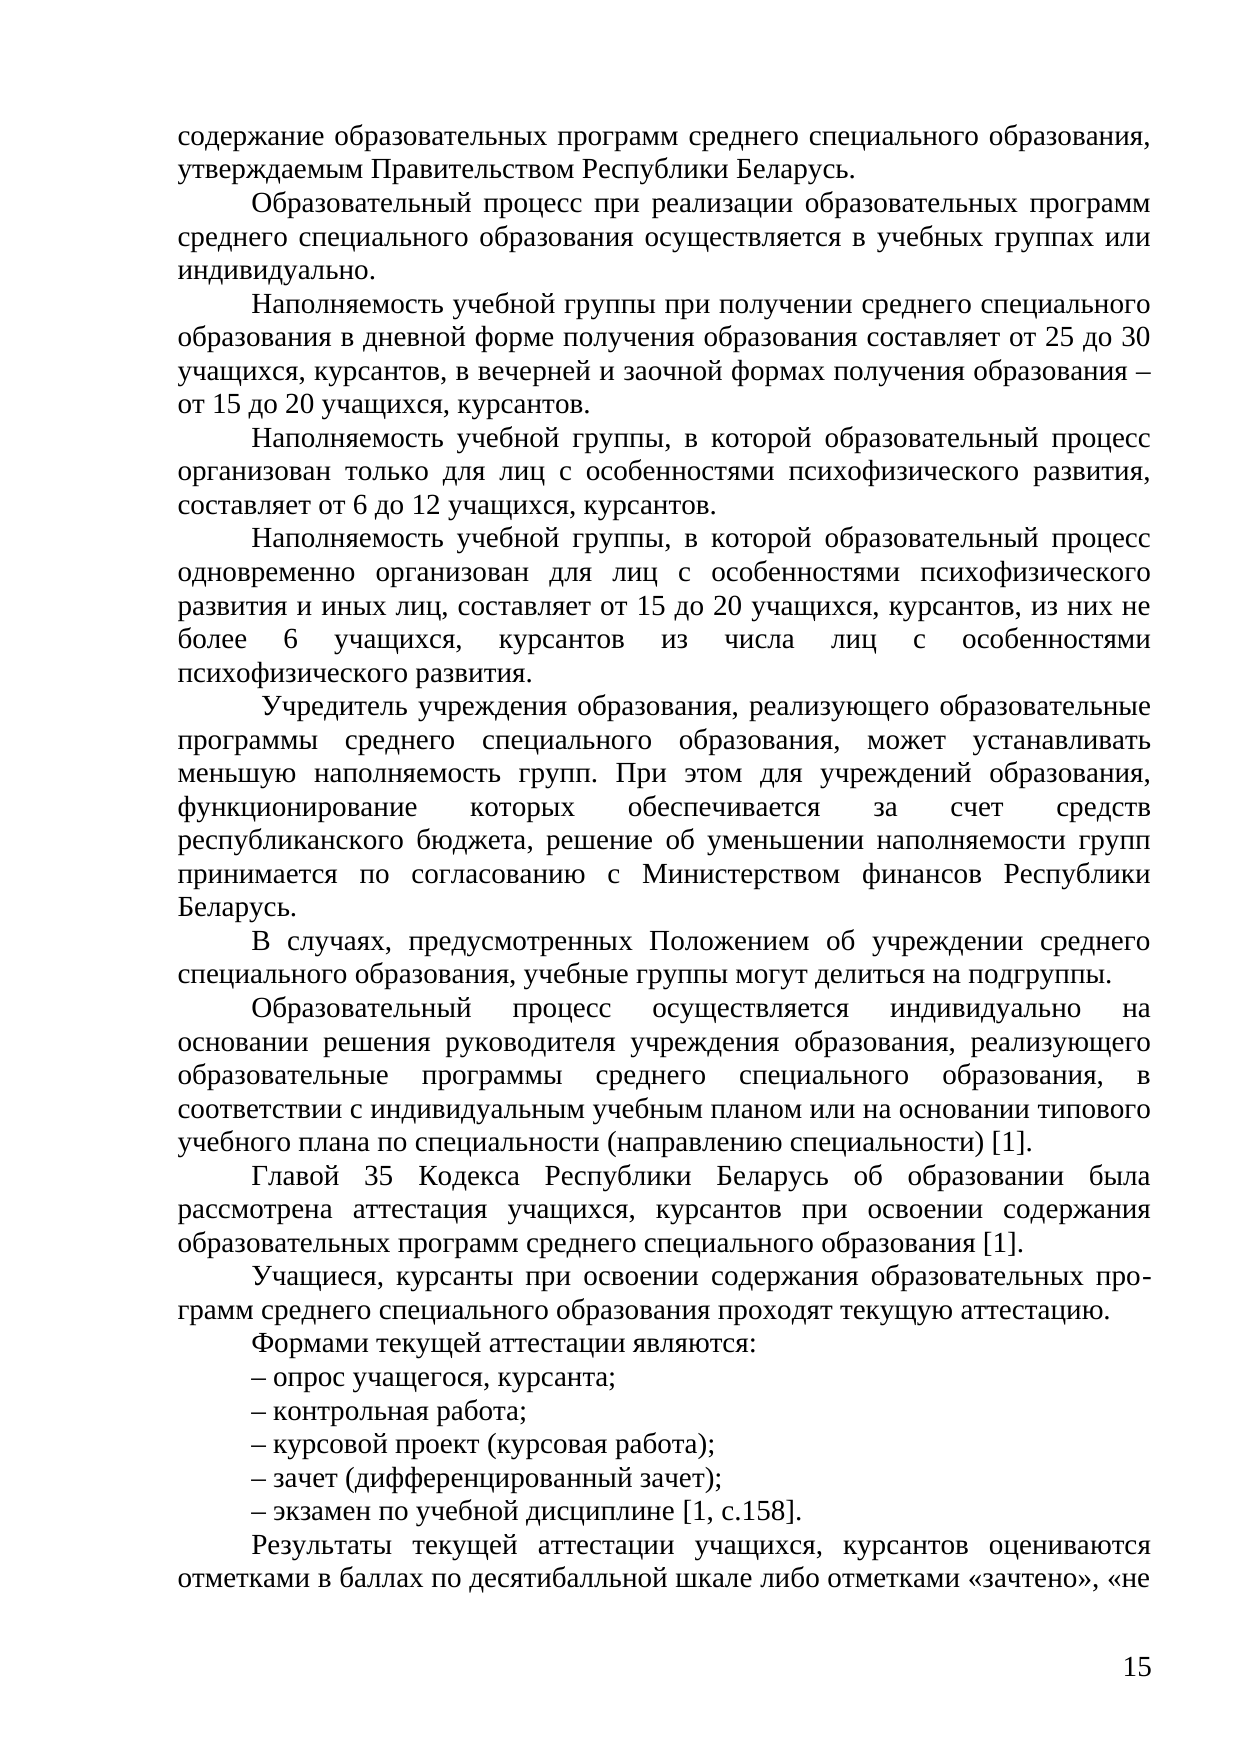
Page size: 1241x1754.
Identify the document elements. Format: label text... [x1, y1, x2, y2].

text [177, 118, 1151, 185]
text Формами текущей аттестации являются: [177, 1326, 1151, 1359]
text Главой 35 Кодекса Республики Беларусь об образовании была рассмотрена аттестация учащихся, курсантов при освоении содержания образовательных программ среднего специального образования [1]. [177, 1158, 1151, 1258]
text Учащиеся, курсанты при освоении содержания образовательных программ среднего специального образования проходят текущую аттестацию. [177, 1258, 1151, 1326]
text В случаях, предусмотренных Положением об учреждении среднего специального образования, учебные группы могут делиться на подгруппы. [177, 923, 1151, 990]
list контрольная работа; [177, 1393, 1151, 1426]
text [177, 1527, 1151, 1594]
text Образовательный процесс осуществляется индивидуально на основании решения руководителя учреждения образования, реализующего образовательные программы среднего специального образования, в соответствии с индивидуальным учебным планом или на основании типового учебного плана по специальности (направлению специальности) [1]. [177, 990, 1151, 1158]
text Образовательный процесс при реализации образовательных программ среднего специального образования осуществляется в учебных группах или индивидуально. [177, 185, 1151, 286]
list опрос учащегося, курсанта; [177, 1359, 1151, 1393]
list зачет (дифференцированный зачет); [177, 1460, 1151, 1493]
text Наполняемость учебной группы, в которой образовательный процесс организован только для лиц с особенностями психофизического развития, составляет от 6 до 12 учащихся, курсантов. [177, 420, 1151, 521]
list экзамен по учебной дисциплине [1, c.158]. [177, 1493, 1151, 1527]
text Наполняемость учебной группы, в которой образовательный процесс одновременно организован для лиц с особенностями психофизического развития и иных лиц, составляет от 15 до 20 учащихся, курсантов, из них не более 6 учащихся, курсантов из числа лиц с особенностями психофизического развития. [177, 521, 1151, 688]
text Наполняемость учебной группы при получении среднего специального образования в дневной форме получения образования составляет от 25 до 30 учащихся, курсантов, в вечерней и заочной формах получения образования – от 15 до 20 учащихся, курсантов. [177, 286, 1151, 420]
text Учредитель учреждения образования, реализующего образовательные программы среднего специального образования, может устанавливать меньшую наполняемость групп. При этом для учреждений образования, функционирование которых обеспечивается за счет средств республиканского бюджета, решение об уменьшении наполняемости групп принимается по согласованию с Министерством финансов Республики Беларусь. [177, 688, 1151, 923]
list курсовой проект (курсовая работа); [177, 1426, 1151, 1460]
